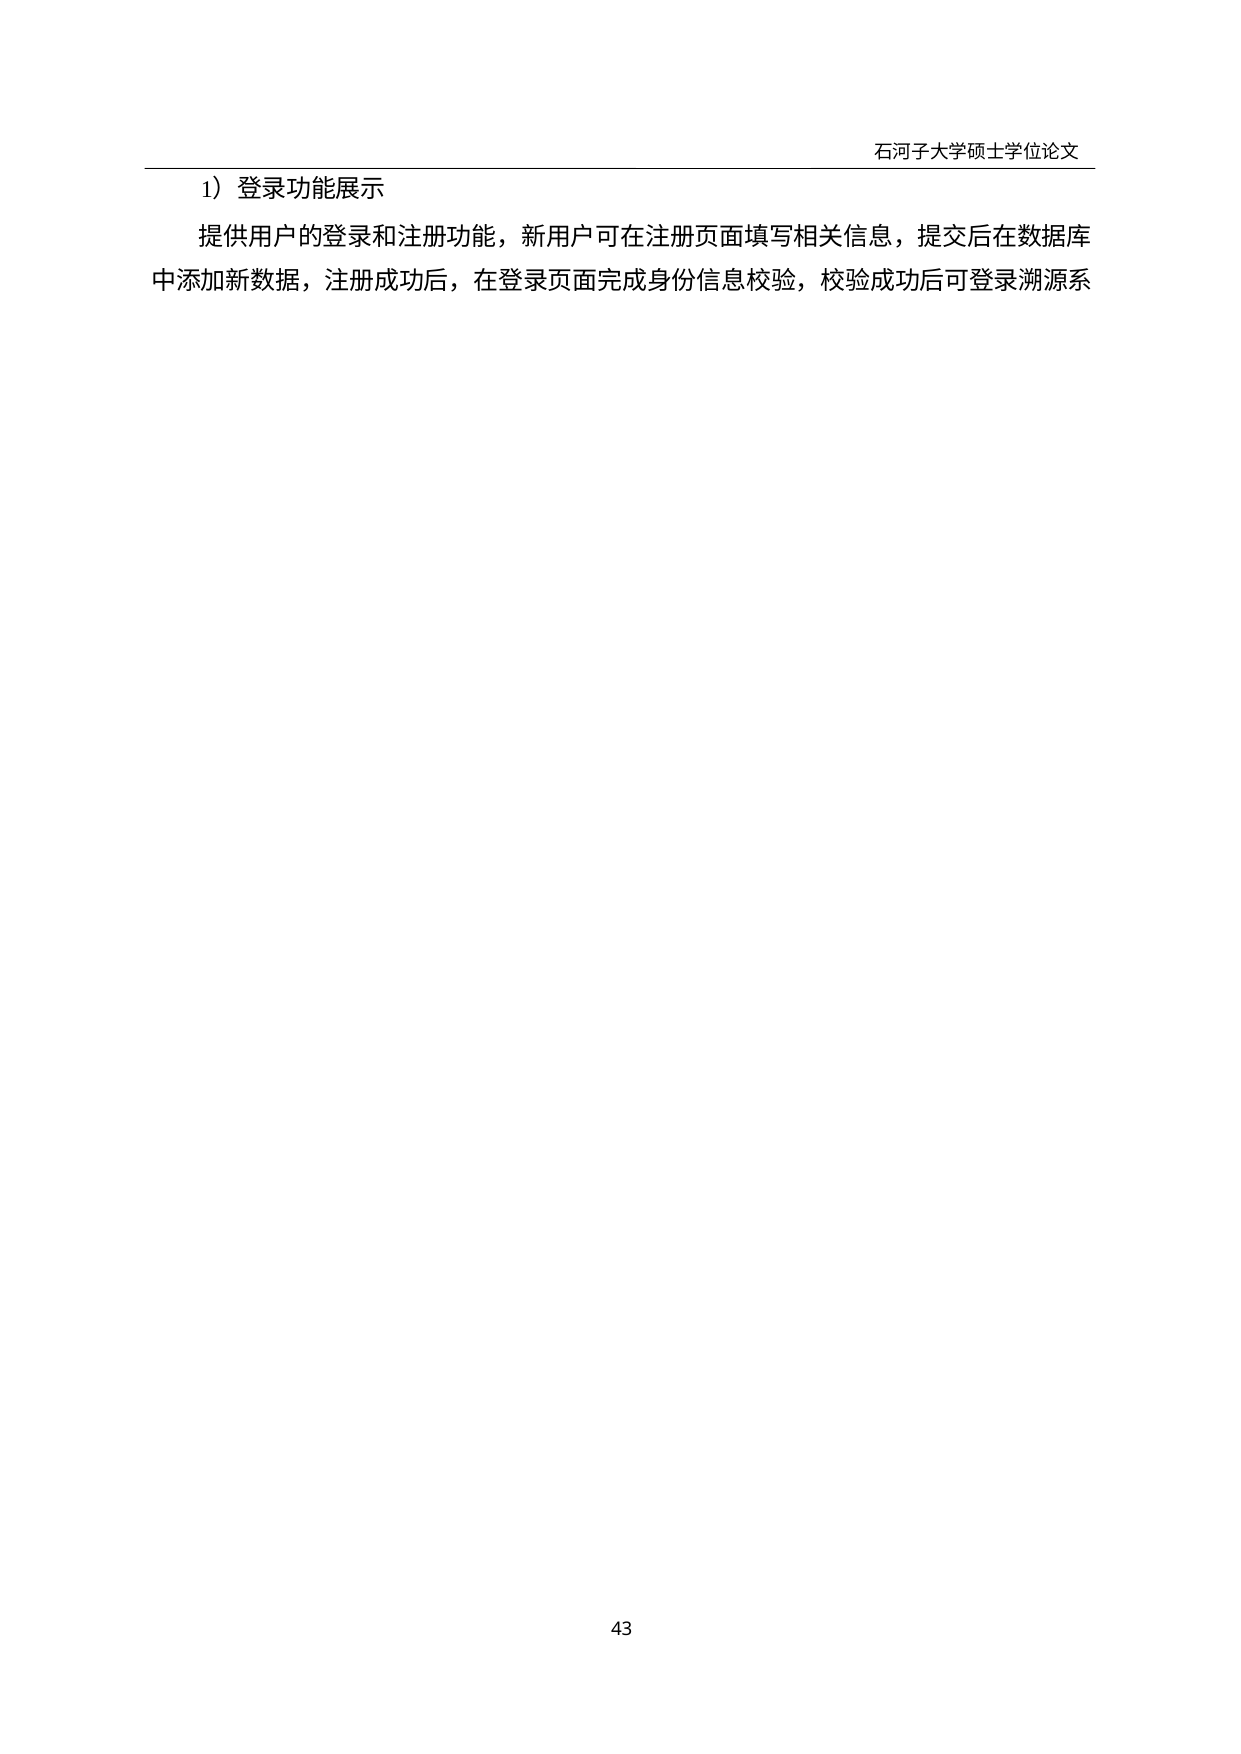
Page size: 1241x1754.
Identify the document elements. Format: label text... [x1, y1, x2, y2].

text 提供用户的登录和注册功能，新用户可在注册页面填写相关信息，提交后在数据库 中添加新数据，注册成功后，在登录页面完成身份信息校验，校验成功后可登录溯源系 [151, 216, 1093, 296]
text 1）登录功能展示 [201, 171, 1096, 204]
